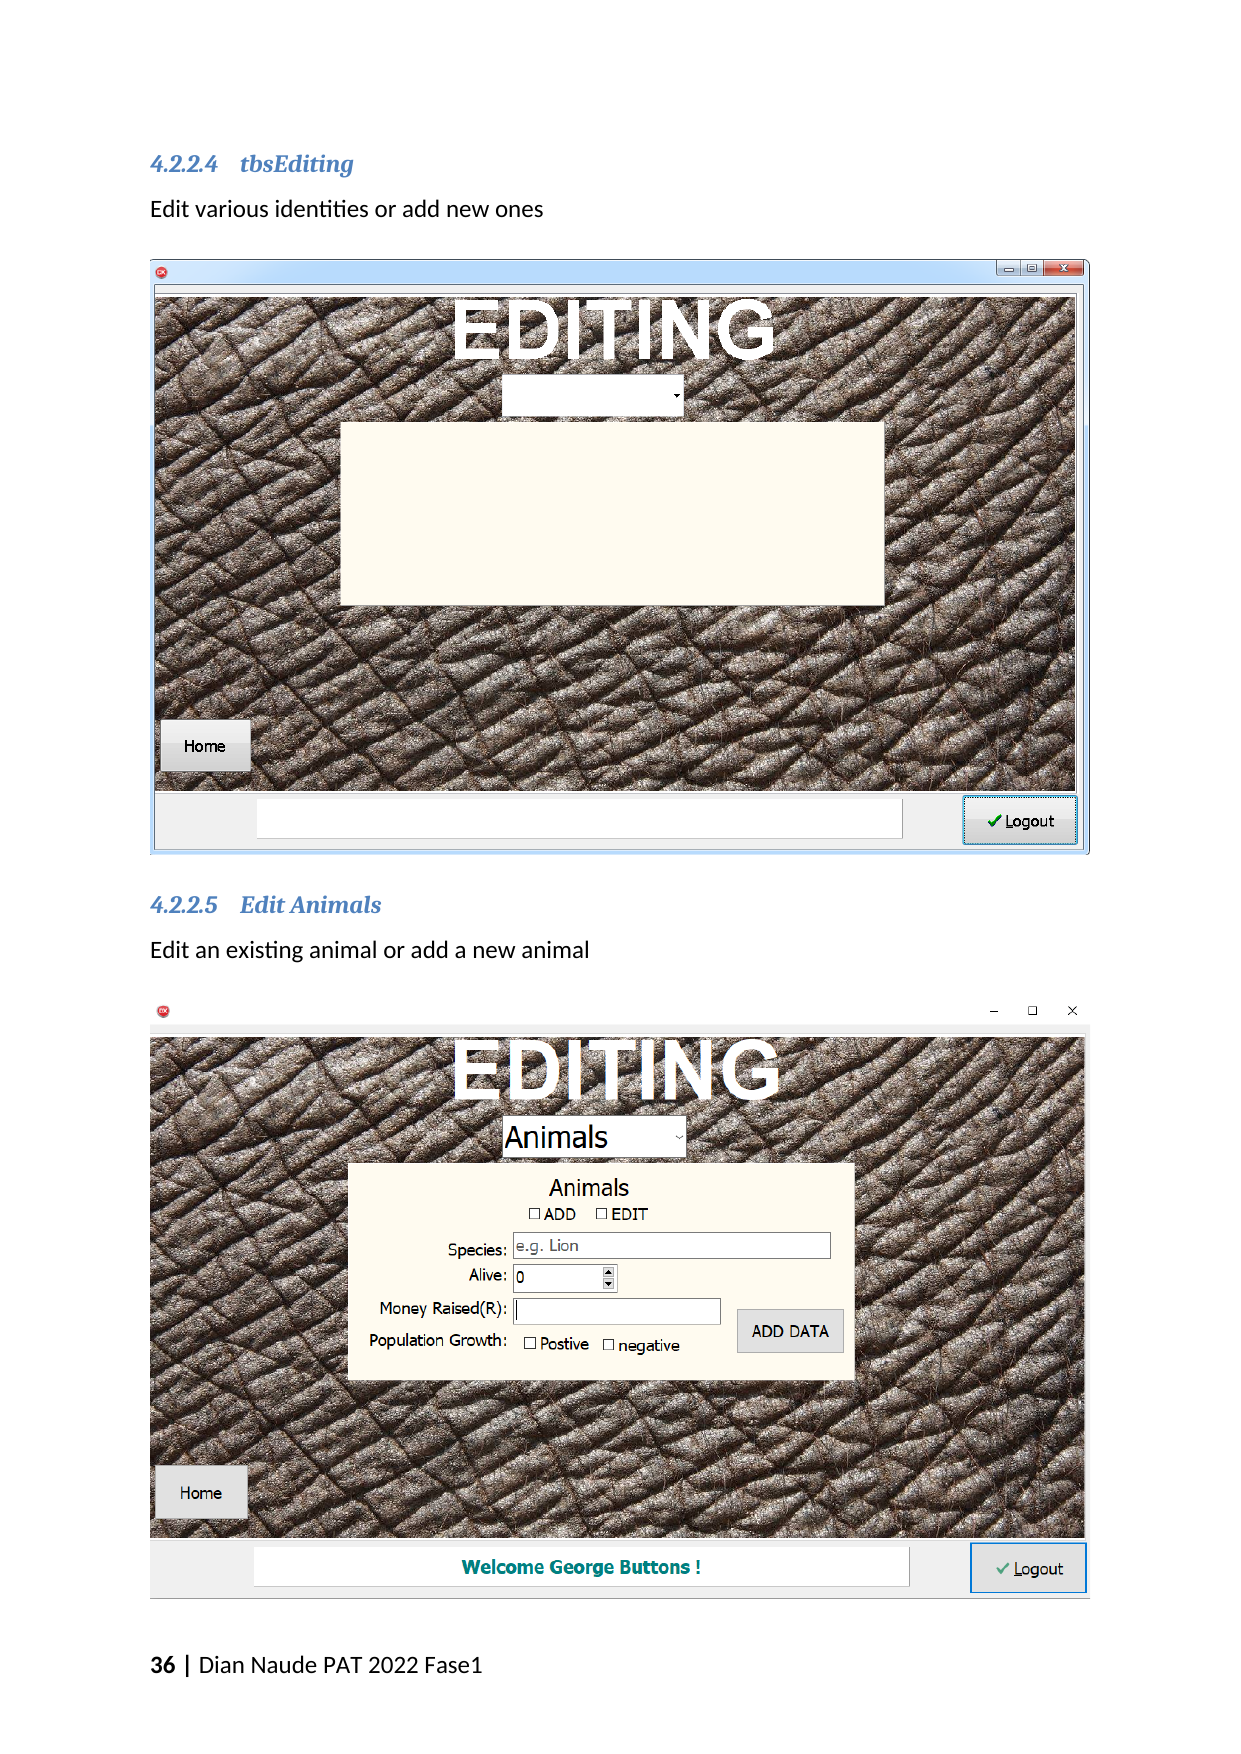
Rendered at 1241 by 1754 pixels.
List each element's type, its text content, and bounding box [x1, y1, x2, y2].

picture [150, 259, 1091, 855]
subtitle Edit Animals [150, 891, 1090, 920]
text Edit various identities or add new ones [150, 193, 1090, 224]
text Edit an existing animal or add a new animal [150, 934, 1090, 964]
picture [150, 1000, 1091, 1599]
subtitle tbsEditing [150, 150, 1090, 179]
